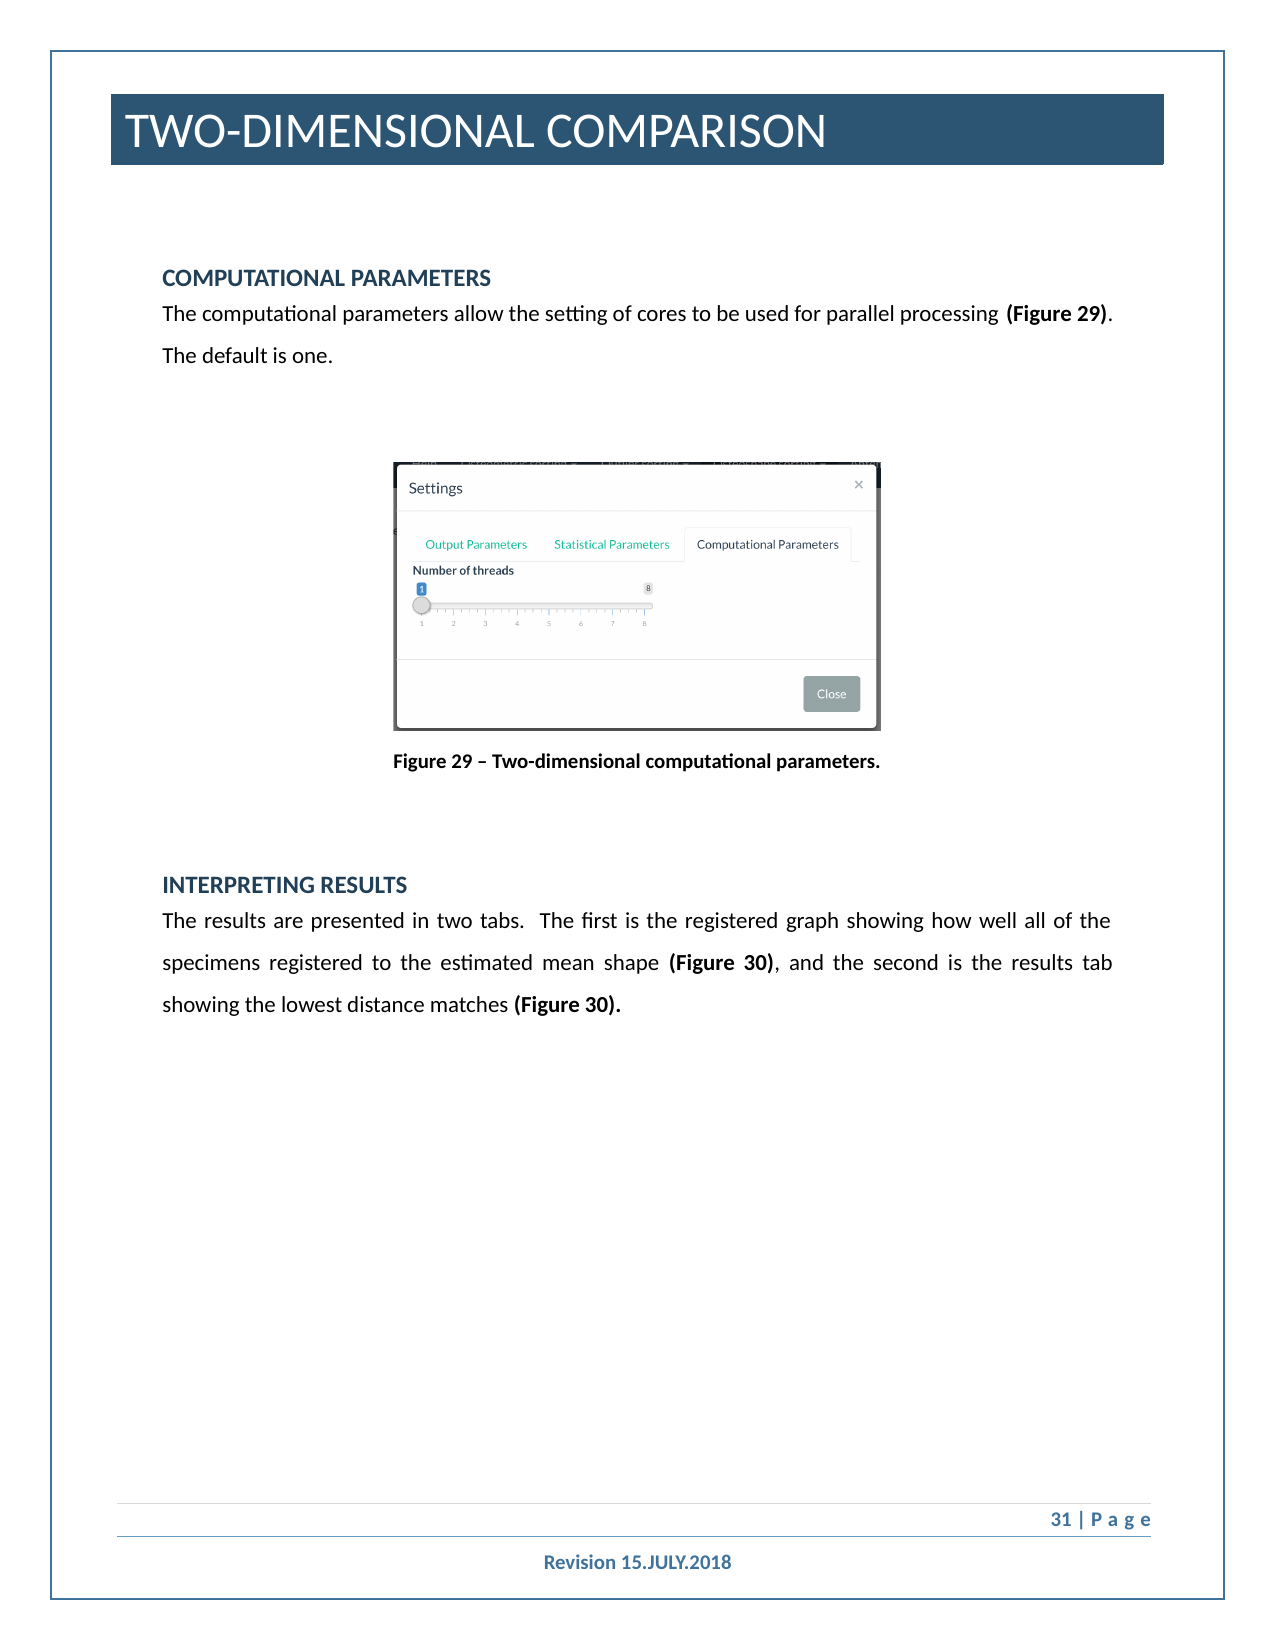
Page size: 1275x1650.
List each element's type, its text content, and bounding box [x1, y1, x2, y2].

subtitle interpreting results [162, 869, 1113, 900]
picture [393, 462, 881, 731]
table_cell Figure 29 – Two-dimensional computational parameters. [162, 744, 1112, 786]
subtitle Computational parameters [162, 262, 1113, 293]
text The computational parameters allow the setting of cores to be used for parallel processing (Figure 29). The default is one. [162, 299, 1113, 369]
table_header [162, 459, 1112, 744]
text The results are presented in two tabs. The first is the registered graph showing how well all of the specimens registered to the estimated mean shape (Figure 30), and the second is the results tab showing the lowest distance matches (Figure 30). [162, 906, 1113, 1018]
